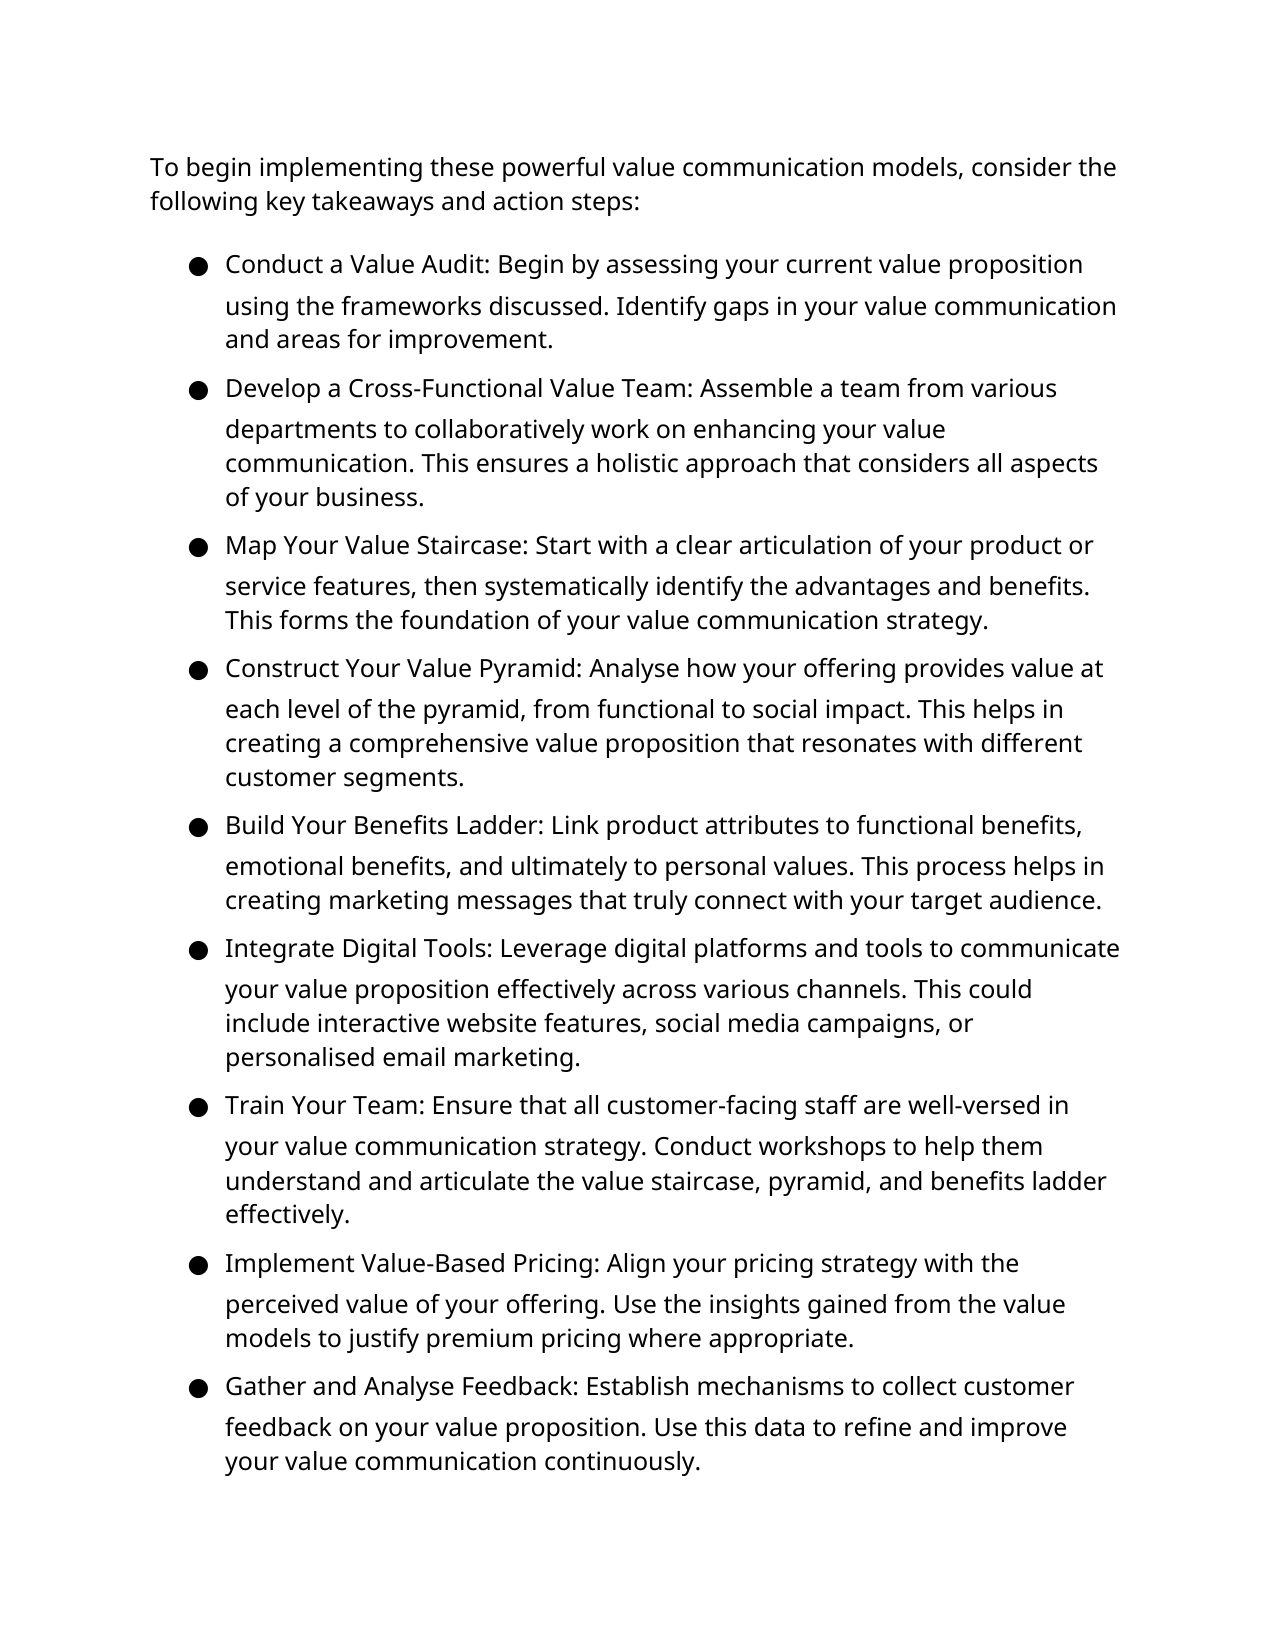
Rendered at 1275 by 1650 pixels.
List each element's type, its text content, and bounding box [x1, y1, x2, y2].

list Build Your Benefits Ladder: Link product attributes to functional benefits, emotional benefits, and ultimately to personal values. This process helps in creating marketing messages that truly connect with your target audience. [187, 797, 1125, 917]
list Map Your Value Staircase: Start with a clear articulation of your product or service features, then systematically identify the advantages and benefits. This forms the foundation of your value communication strategy. [187, 517, 1125, 637]
list Develop a Cross-Functional Value Team: Assemble a team from various departments to collaboratively work on enhancing your value communication. This ensures a holistic approach that considers all aspects of your business. [187, 360, 1125, 513]
list Gather and Analyse Feedback: Establish mechanisms to collect customer feedback on your value proposition. Use this data to refine and improve your value communication continuously. [187, 1358, 1125, 1477]
list Implement Value-Based Pricing: Align your pricing strategy with the perceived value of your offering. Use the insights gained from the value models to justify premium pricing where appropriate. [187, 1235, 1125, 1354]
text To begin implementing these powerful value communication models, consider the following key takeaways and action steps: [150, 150, 1125, 218]
list Conduct a Value Audit: Begin by assessing your current value proposition using the frameworks discussed. Identify gaps in your value communication and areas for improvement. [187, 237, 1125, 356]
list Construct Your Value Pyramid: Analyse how your offering provides value at each level of the pyramid, from functional to social impact. This helps in creating a comprehensive value proposition that resonates with different customer segments. [187, 640, 1125, 794]
list Train Your Team: Ensure that all customer-facing staff are well-versed in your value communication strategy. Conduct workshops to help them understand and articulate the value staircase, pyramid, and benefits ladder effectively. [187, 1078, 1125, 1231]
list Integrate Digital Tools: Leverage digital platforms and tools to communicate your value proposition effectively across various channels. This could include interactive website features, social media campaigns, or personalised email marketing. [187, 921, 1125, 1074]
